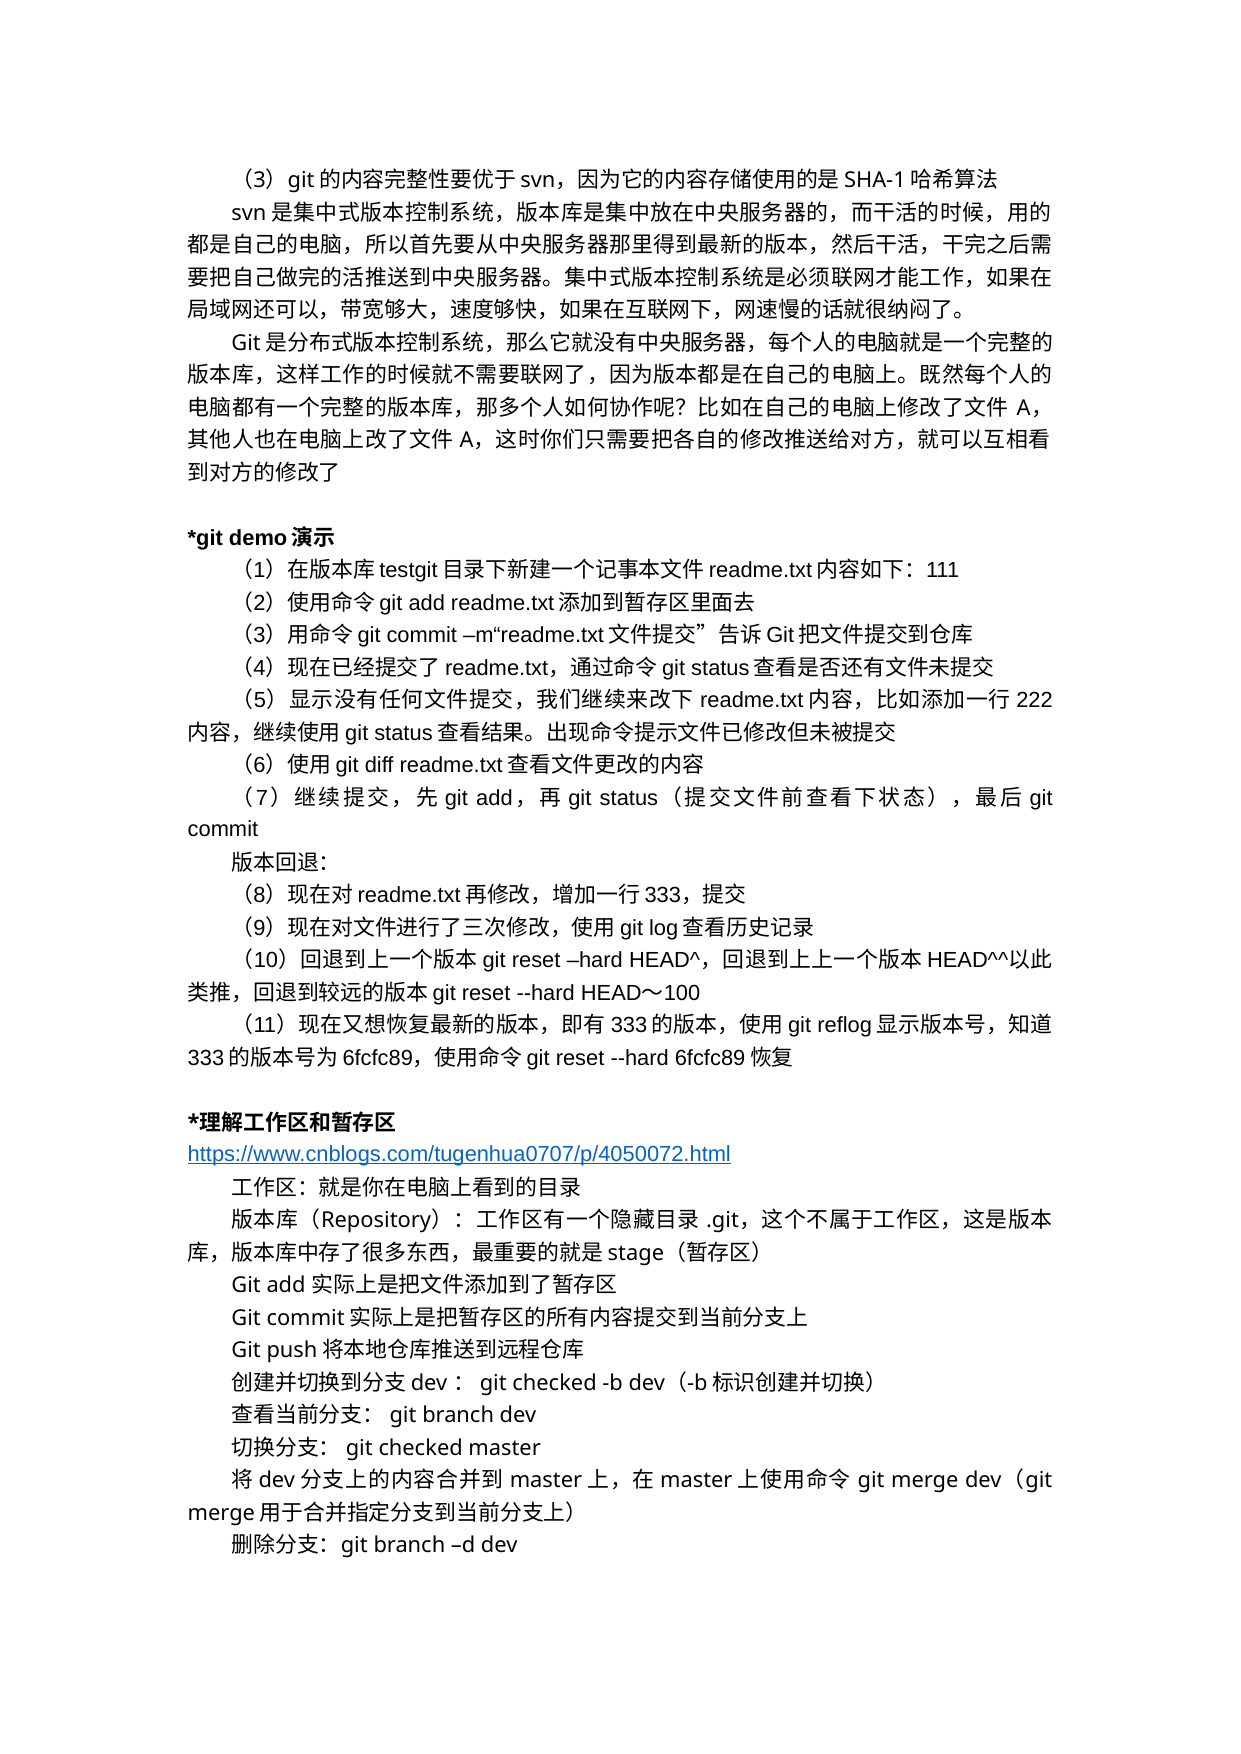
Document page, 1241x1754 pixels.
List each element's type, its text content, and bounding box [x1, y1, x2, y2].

text 将dev分支上的内容合并到master上，在master上使用命令 git merge dev（git merge用于合并指定分支到当前分支上） [187, 1462, 1053, 1527]
text （2）使用命令git add readme.txt添加到暂存区里面去 [187, 584, 1053, 617]
text 查看当前分支： git branch dev [187, 1397, 1053, 1429]
text *git demo演示 [187, 519, 1053, 552]
text 创建并切换到分支dev ： git checked -b dev（-b标识创建并切换） [187, 1364, 1053, 1397]
text （6）使用git diff readme.txt查看文件更改的内容 [187, 747, 1053, 779]
text svn是集中式版本控制系统，版本库是集中放在中央服务器的，而干活的时候，用的都是自己的电脑，所以首先要从中央服务器那里得到最新的版本，然后干活，干完之后需要把自己做完的活推送到中央服务器。集中式版本控制系统是必须联网才能工作，如果在局域网还可以，带宽够大，速度够快，如果在互联网下，网速慢的话就很纳闷了。 [187, 194, 1053, 324]
text 版本库（Repository）：工作区有一个隐藏目录 .git，这个不属于工作区，这是版本库，版本库中存了很多东西，最重要的就是stage（暂存区） [187, 1202, 1053, 1267]
text Git commit实际上是把暂存区的所有内容提交到当前分支上 [187, 1299, 1053, 1332]
text （9）现在对文件进行了三次修改，使用git log查看历史记录 [187, 909, 1053, 942]
text （10）回退到上一个版本git reset –hard HEAD^，回退到上上一个版本HEAD^^以此类推，回退到较远的版本git reset --hard HEAD～100 [187, 942, 1053, 1007]
text 删除分支：git branch –d dev [187, 1527, 1053, 1559]
text （4）现在已经提交了readme.txt，通过命令git status查看是否还有文件未提交 [187, 649, 1053, 682]
text 工作区：就是你在电脑上看到的目录 [187, 1169, 1053, 1202]
text https://www.cnblogs.com/tugenhua0707/p/4050072.html [187, 1137, 1053, 1169]
text Git push将本地仓库推送到远程仓库 [187, 1332, 1053, 1364]
text 版本回退： [187, 844, 1053, 877]
text *理解工作区和暂存区 [187, 1104, 1053, 1137]
text （1）在版本库testgit目录下新建一个记事本文件readme.txt内容如下：111 [187, 552, 1053, 584]
text （8）现在对readme.txt再修改，增加一行333，提交 [187, 877, 1053, 909]
text （3）git的内容完整性要优于svn，因为它的内容存储使用的是SHA-1哈希算法 [187, 162, 1053, 194]
text （3）用命令git commit –m“readme.txt文件提交”告诉Git把文件提交到仓库 [187, 617, 1053, 649]
text 切换分支： git checked master [187, 1429, 1053, 1462]
text Git是分布式版本控制系统，那么它就没有中央服务器，每个人的电脑就是一个完整的版本库，这样工作的时候就不需要联网了，因为版本都是在自己的电脑上。既然每个人的电脑都有一个完整的版本库，那多个人如何协作呢？比如在自己的电脑上修改了文件A，其他人也在电脑上改了文件A，这时你们只需要把各自的修改推送给对方，就可以互相看到对方的修改了 [187, 324, 1053, 487]
text （11）现在又想恢复最新的版本，即有333的版本，使用git reflog显示版本号，知道333的版本号为6fcfc89，使用命令git reset --hard 6fcfc89恢复 [187, 1007, 1053, 1072]
text Git add 实际上是把文件添加到了暂存区 [187, 1267, 1053, 1299]
text （5）显示没有任何文件提交，我们继续来改下readme.txt内容，比如添加一行222内容，继续使用git status查看结果。出现命令提示文件已修改但未被提交 [187, 682, 1053, 747]
text （7）继续提交，先git add，再git status（提交文件前查看下状态），最后git commit [187, 779, 1053, 844]
